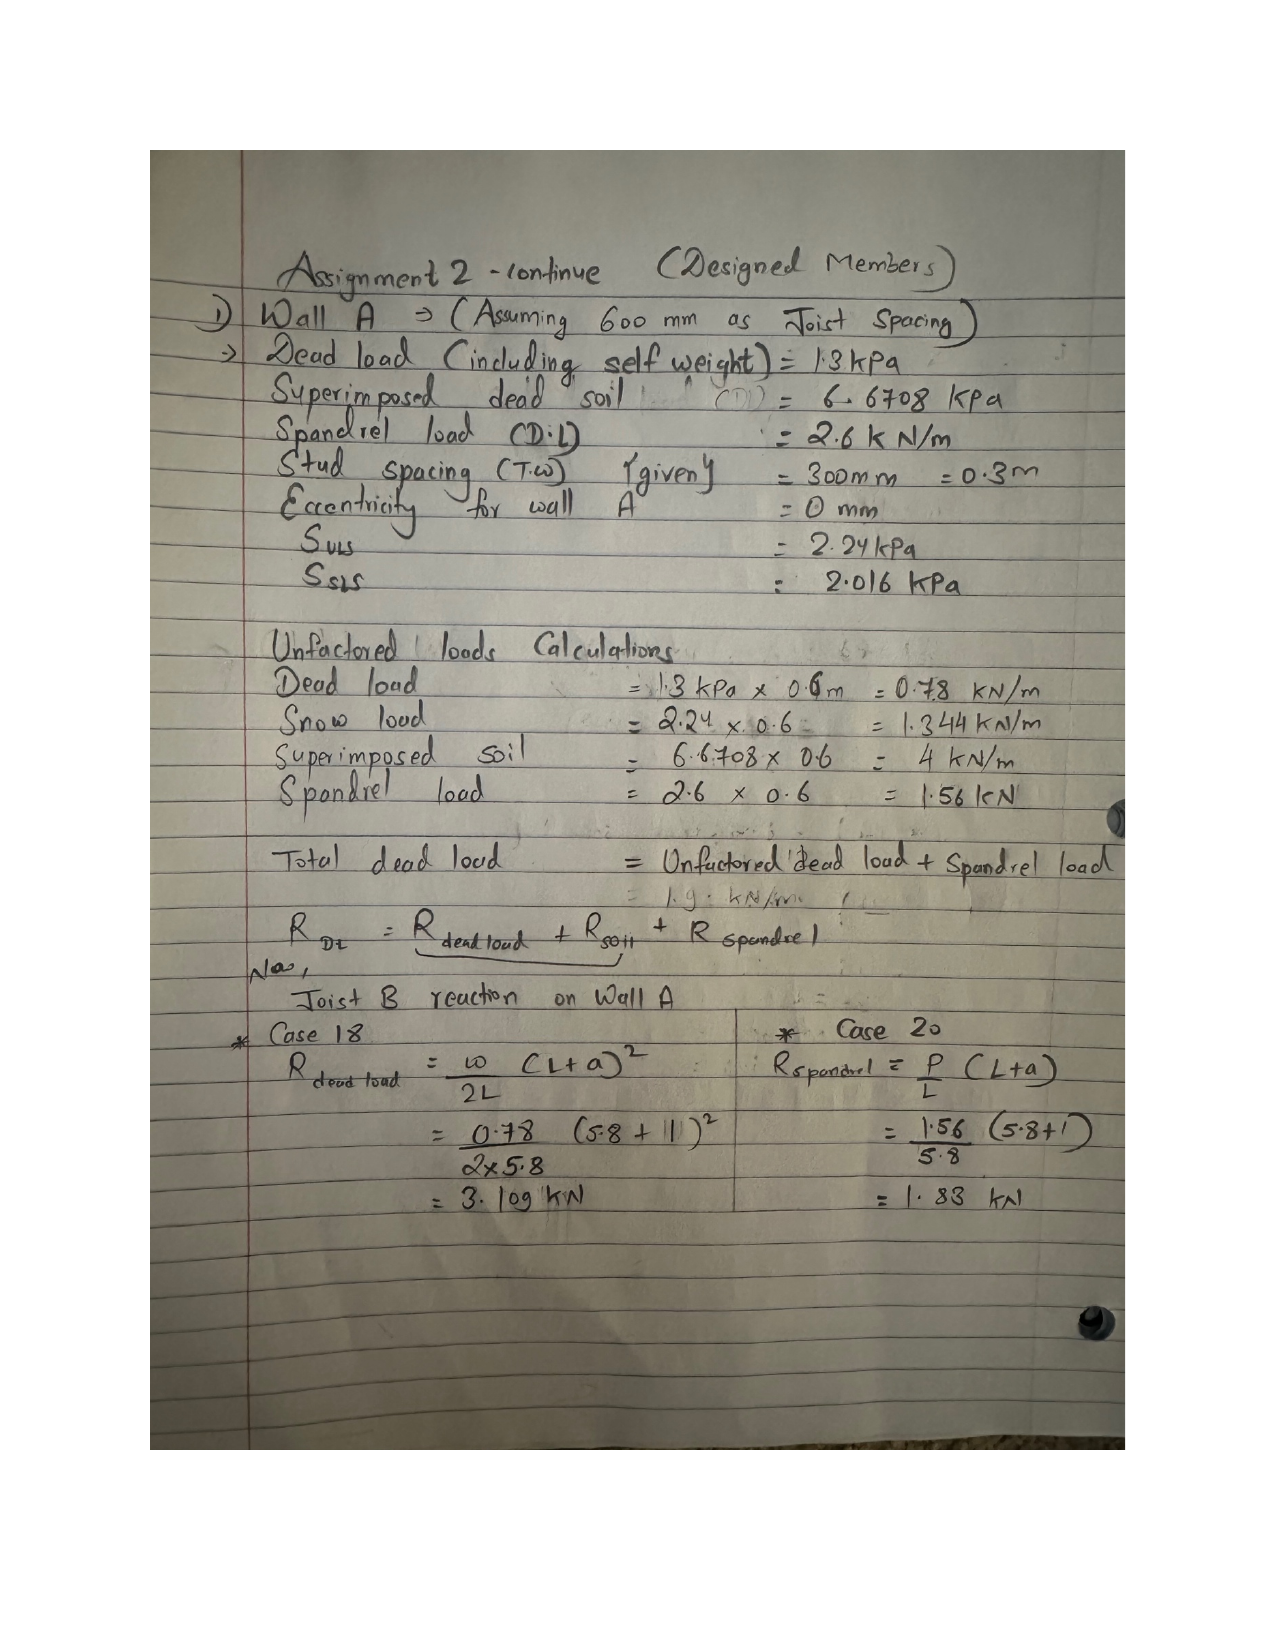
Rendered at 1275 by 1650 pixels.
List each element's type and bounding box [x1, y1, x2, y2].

picture [150, 150, 1125, 1450]
